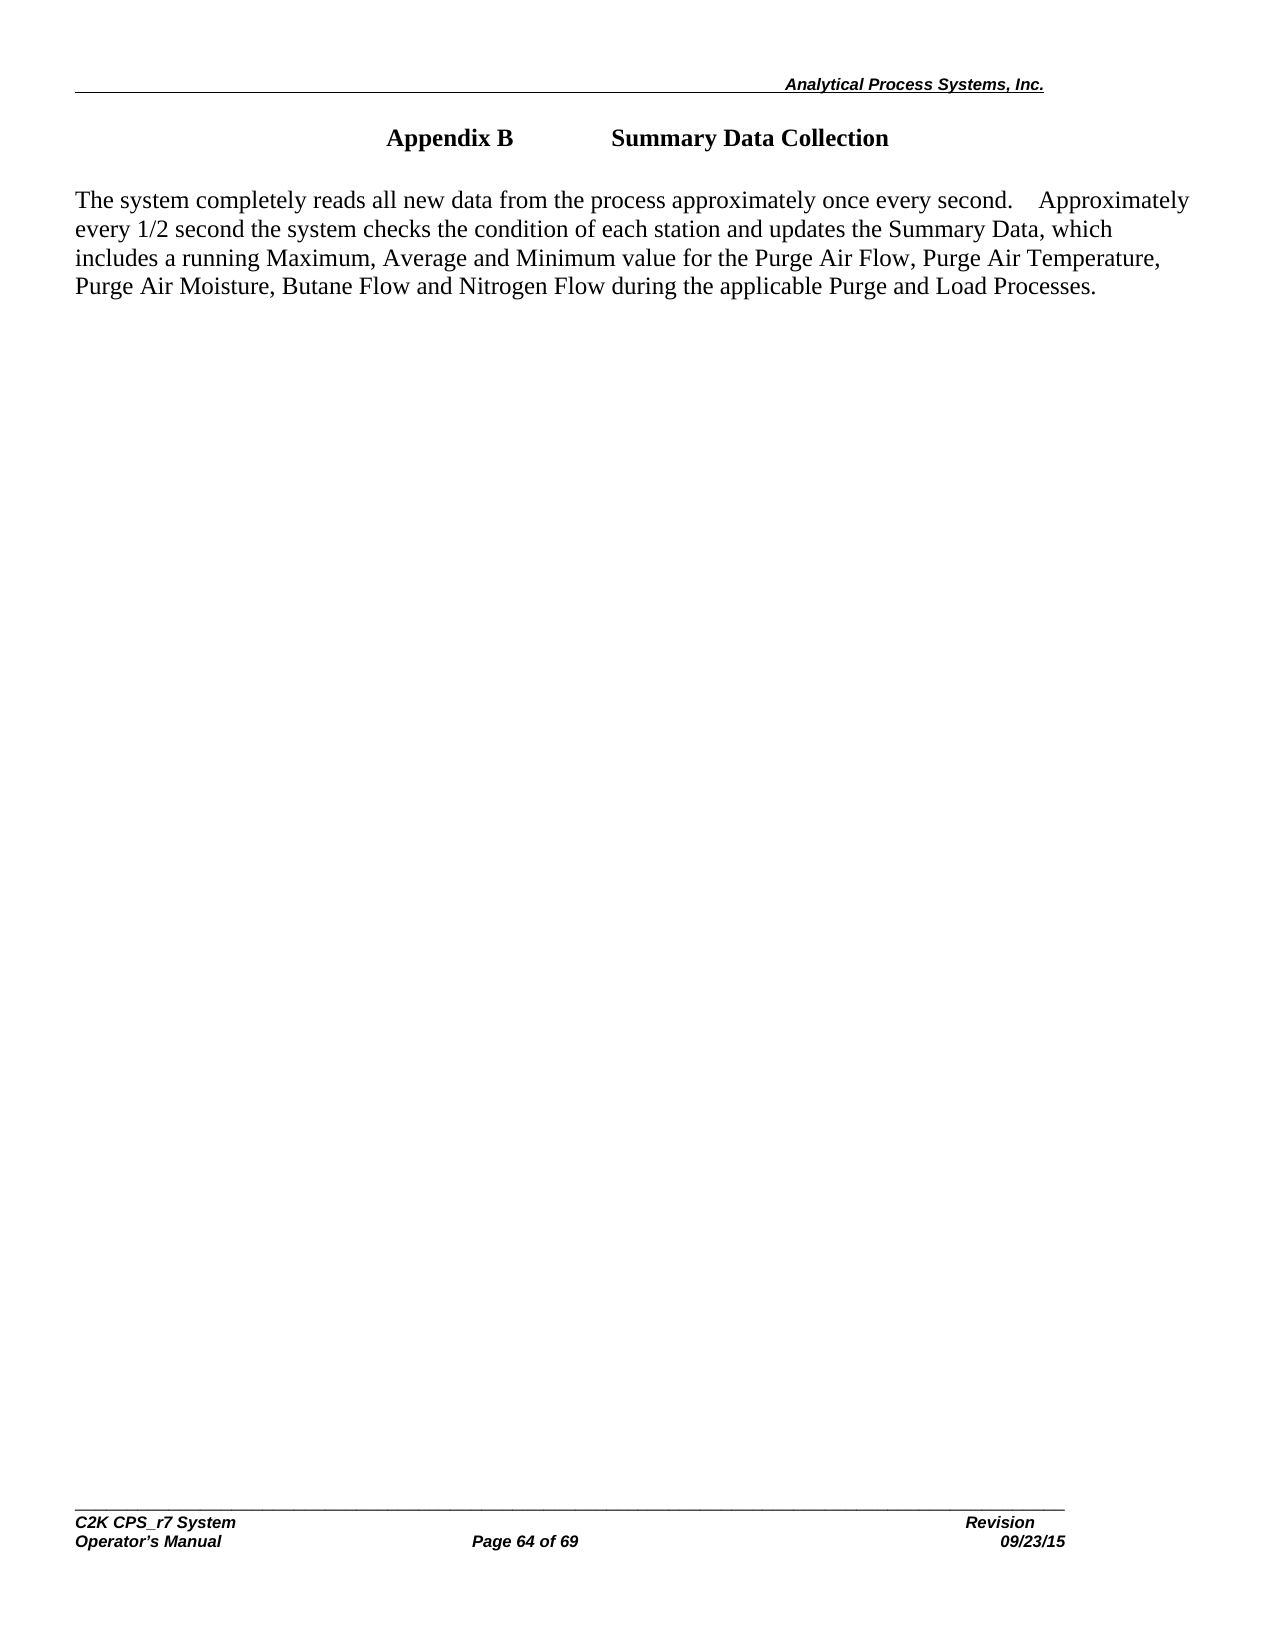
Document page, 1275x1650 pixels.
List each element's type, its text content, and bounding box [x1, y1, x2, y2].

text The system completely reads all new data from the process approximately once every second. Approximately every 1/2 second the system checks the condition of each station and updates the Summary Data, which includes a running Maximum, Average and Minimum value for the Purge Air Flow, Purge Air Temperature, Purge Air Moisture, Butane Flow and Nitrogen Flow during the applicable Purge and Load Processes. [75, 185, 1200, 300]
subtitle Appendix B Summary Data Collection [75, 123, 1200, 152]
